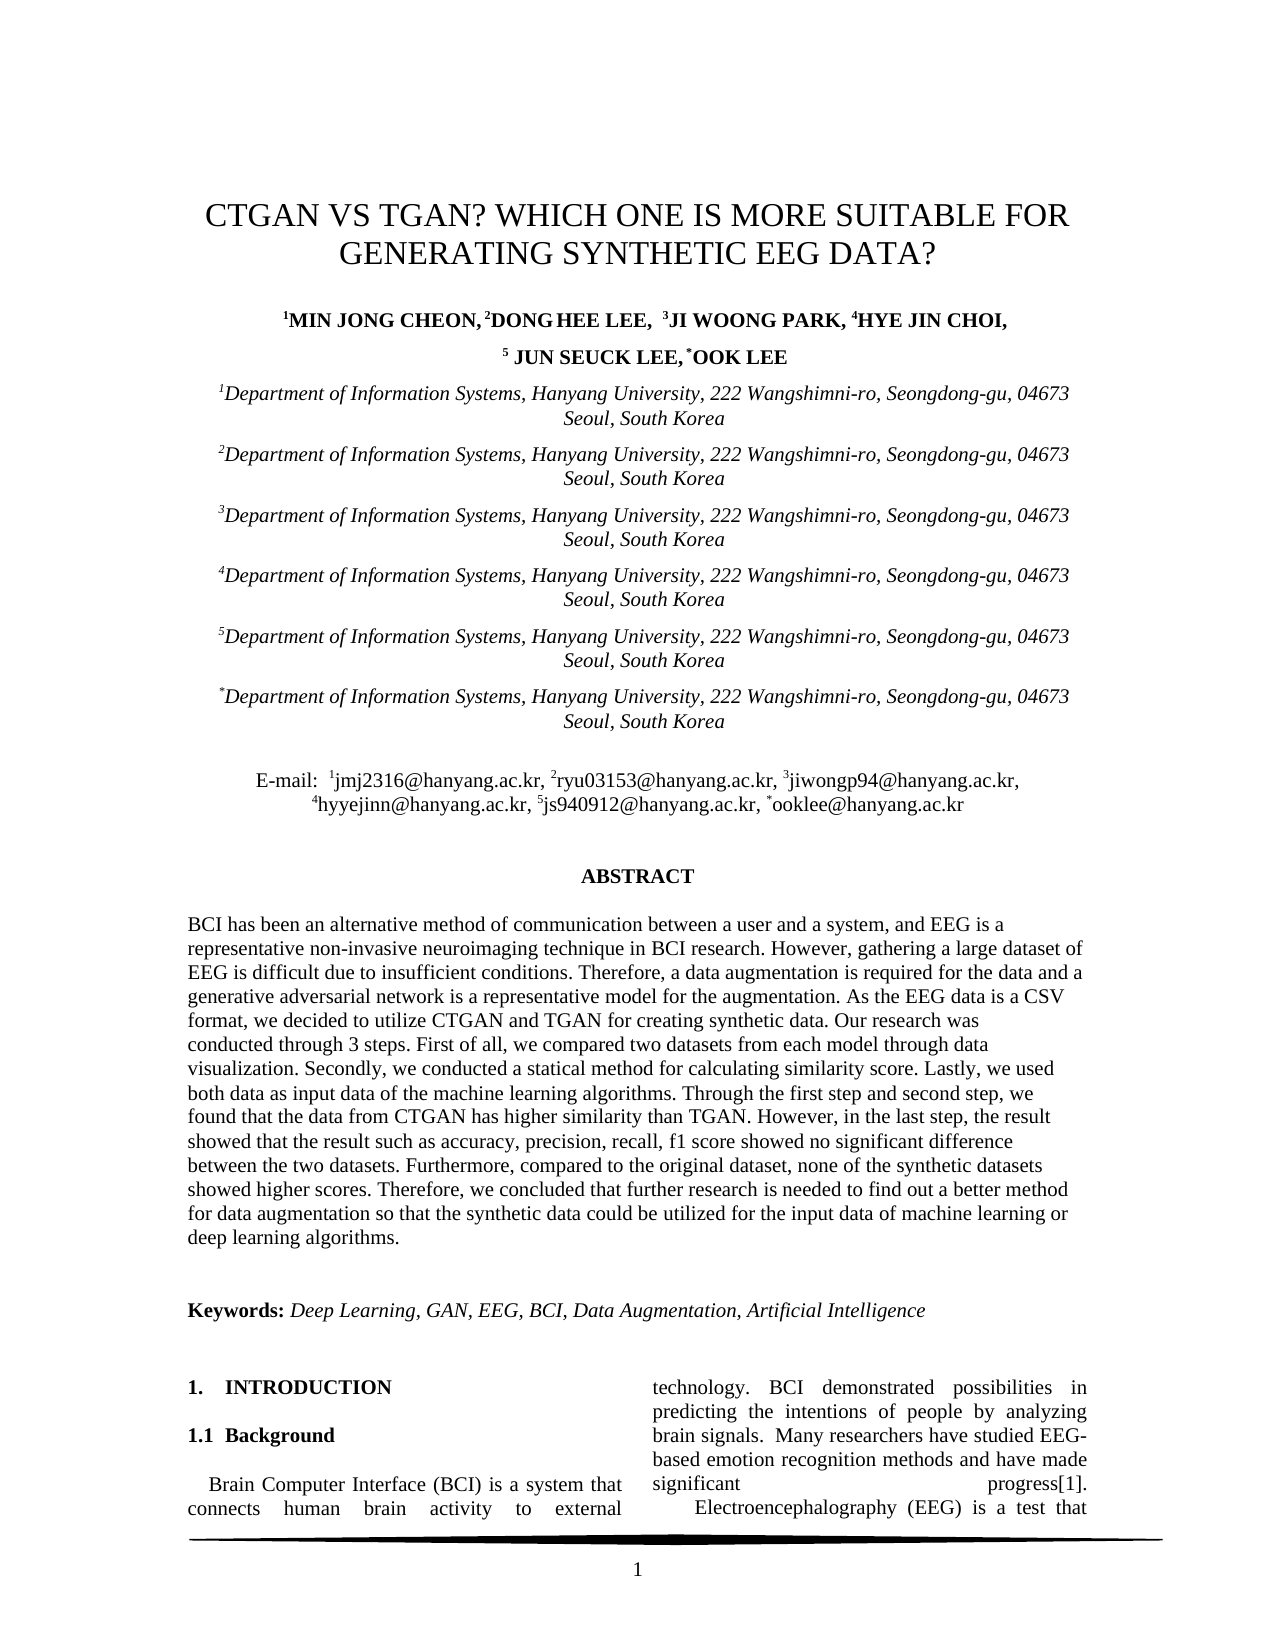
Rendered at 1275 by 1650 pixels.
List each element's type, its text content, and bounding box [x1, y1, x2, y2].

subtitle *Department of Information Systems, Hanyang University, 222 Wangshimni-ro, Seongdong-gu, 04673 Seoul, South Korea [202, 684, 1087, 733]
text E-mail: 1jmj2316@hanyang.ac.kr, 2ryu03153@hanyang.ac.kr, 3jiwongp94@hanyang.ac.kr, 4hyyejinn@hanyang.ac.kr, 5js940912@hanyang.ac.kr, *ooklee@hanyang.ac.kr [187, 768, 1087, 816]
subtitle 3Department of Information Systems, Hanyang University, 222 Wangshimni-ro, Seongdong-gu, 04673 Seoul, South Korea [202, 503, 1087, 551]
text Abstract [187, 864, 1087, 888]
subtitle 5 JUN SEUCK LEE, *OOK LEE [202, 345, 1087, 369]
subtitle 4Department of Information Systems, Hanyang University, 222 Wangshimni-ro, Seongdong-gu, 04673 Seoul, South Korea [202, 563, 1087, 611]
subtitle 1Department of Information Systems, Hanyang University, 222 Wangshimni-ro, Seongdong-gu, 04673 Seoul, South Korea [202, 381, 1087, 429]
text Keywords: Deep Learning, GAN, EEG, BCI, Data Augmentation, Artificial Intelligence [187, 1298, 1087, 1322]
subtitle 2Department of Information Systems, Hanyang University, 222 Wangshimni-ro, Seongdong-gu, 04673 Seoul, South Korea [202, 442, 1087, 490]
list Background [187, 1423, 622, 1447]
subtitle 5Department of Information Systems, Hanyang University, 222 Wangshimni-ro, Seongdong-gu, 04673 Seoul, South Korea [202, 624, 1087, 672]
subtitle 1MIN JONG CHEON, 2DONG HEE LEE, 3JI WOONG PARK, 4HYE JIN CHOI, [202, 308, 1087, 332]
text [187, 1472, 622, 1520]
text CTGAN VS TGAN? WHICH ONE IS MORE SUITABLE FOR GENERATING SYNTHETIC EEG DATA? [187, 195, 1087, 272]
list Introduction [187, 1375, 622, 1399]
text BCI has been an alternative method of communication between a user and a system, and EEG is a representative non-invasive neuroimaging technique in BCI research. However, gathering a large dataset of EEG is difficult due to insufficient conditions. Therefore, a data augmentation is required for the data and a generative adversarial network is a representative model for the augmentation. As the EEG data is a CSV format, we decided to utilize CTGAN and TGAN for creating synthetic data. Our research was conducted through 3 steps. First of all, we compared two datasets from each model through data visualization. Secondly, we conducted a statical method for calculating similarity score. Lastly, we used both data as input data of the machine learning algorithms. Through the first step and second step, we found that the data from CTGAN has higher similarity than TGAN. However, in the last step, the result showed that the result such as accuracy, precision, recall, f1 score showed no significant difference between the two datasets. Furthermore, compared to the original dataset, none of the synthetic datasets showed higher scores. Therefore, we concluded that further research is needed to find out a better method for data augmentation so that the synthetic data could be utilized for the input data of machine learning or deep learning algorithms. [187, 912, 1087, 1249]
